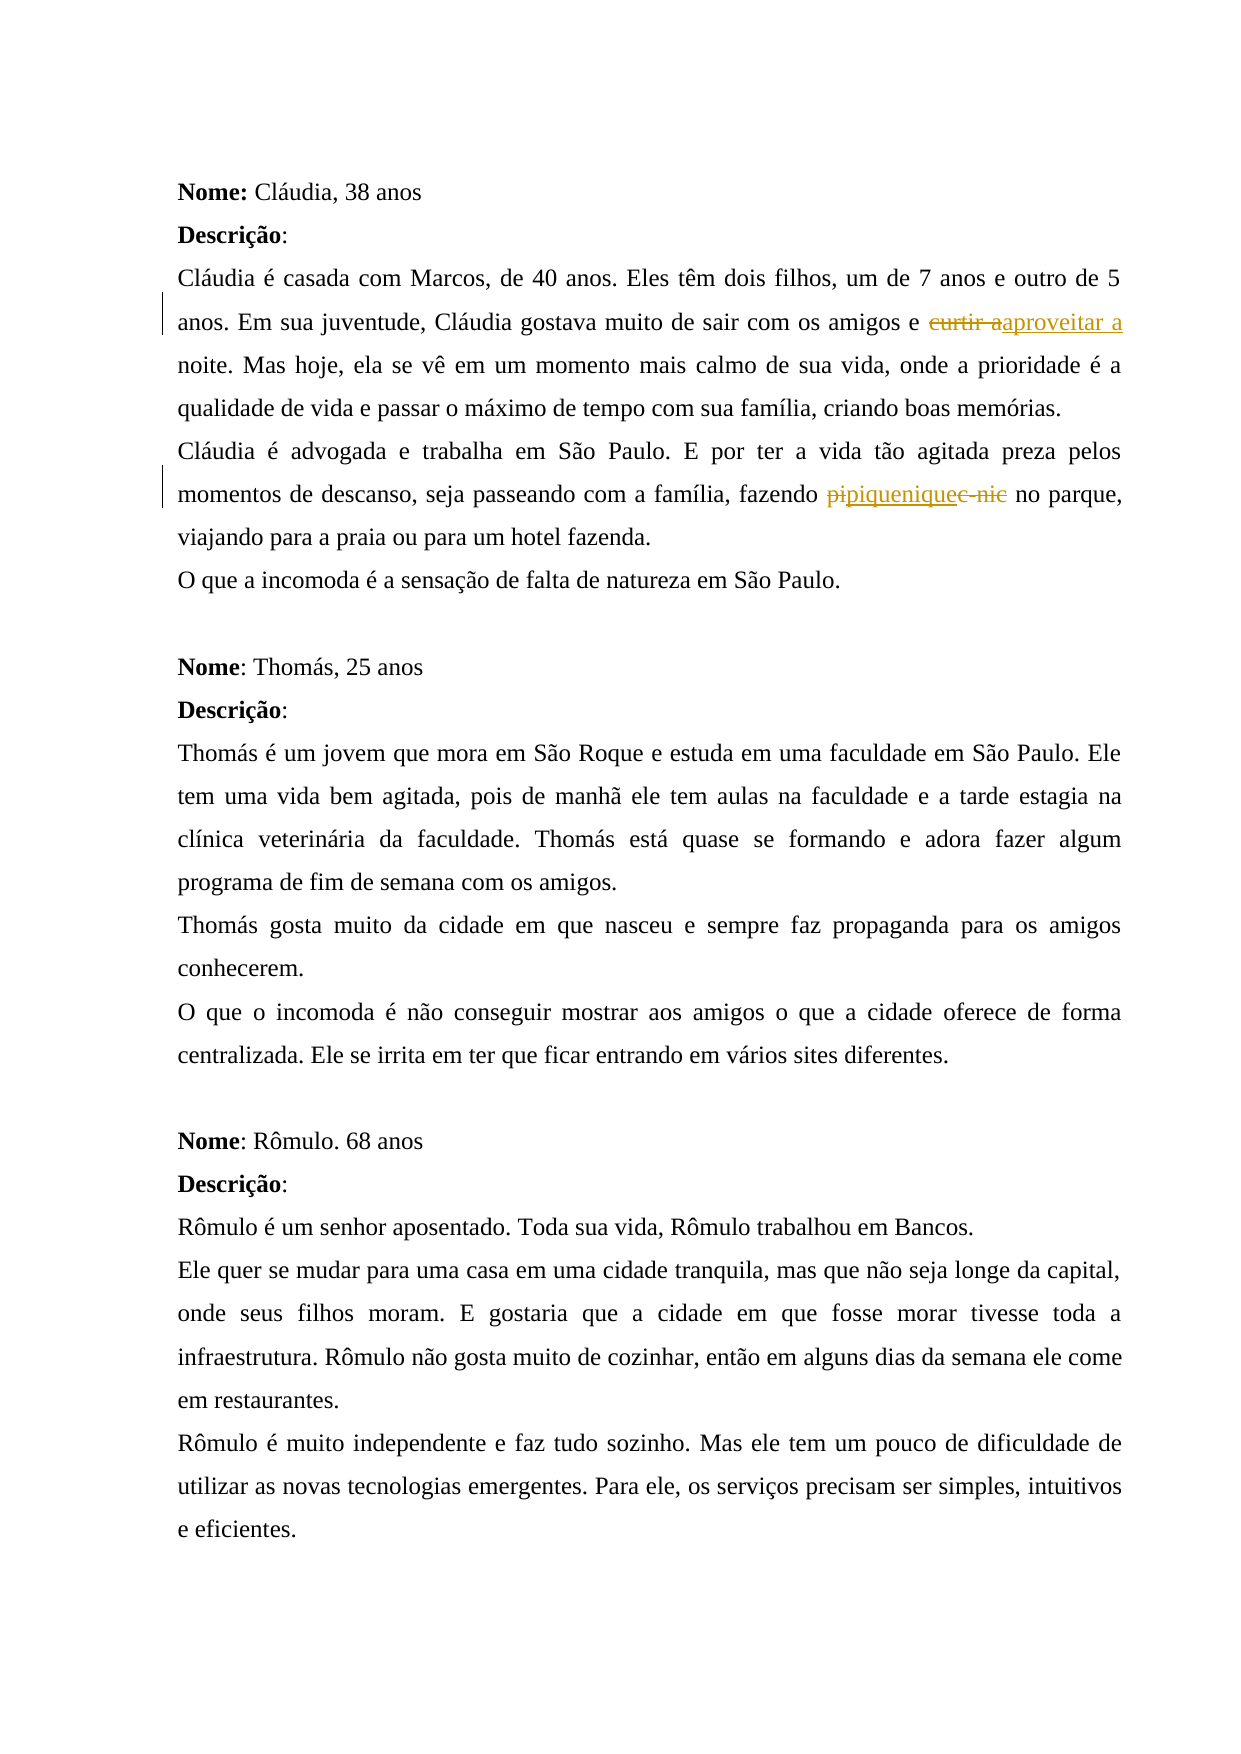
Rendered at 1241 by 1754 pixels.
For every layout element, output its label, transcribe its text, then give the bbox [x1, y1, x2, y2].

text Descrição: [177, 220, 1123, 249]
text Descrição: [177, 695, 1123, 723]
text O que a incomoda é a sensação de falta de natureza em São Paulo. [177, 565, 1123, 594]
text Cláudia é advogada e trabalha em São Paulo. E por ter a vida tão agitada preza pelos momentos de descanso, seja passeando com a família, fazendo no parque, viajando para a praia ou para um hotel fazenda. [177, 436, 1123, 551]
text Nome: Thomás, 25 anos [177, 652, 1123, 680]
text Nome: Rômulo. 68 anos [177, 1126, 1123, 1155]
text Cláudia é casada com Marcos, de 40 anos. Eles têm dois filhos, um de 7 anos e outro de 5 anos. Em sua juventude, Cláudia gostava muito de sair com os amigos e noite. Mas hoje, ela se vê em um momento mais calmo de sua vida, onde a prioridade é a qualidade de vida e passar o máximo de tempo com sua família, criando boas memórias. [177, 263, 1123, 422]
text Thomás é um jovem que mora em São Roque e estuda em uma faculdade em São Paulo. Ele tem uma vida bem agitada, pois de manhã ele tem aulas na faculdade e a tarde estagia na clínica veterinária da faculdade. Thomás está quase se formando e adora fazer algum programa de fim de semana com os amigos. [177, 738, 1123, 896]
text Rômulo é um senhor aposentado. Toda sua vida, Rômulo trabalhou em Bancos. [177, 1212, 1123, 1241]
text Thomás gosta muito da cidade em que nasceu e sempre faz propaganda para os amigos conhecerem. [177, 910, 1123, 982]
text Nome: Cláudia, 38 anos [177, 177, 1123, 206]
text O que o incomoda é não conseguir mostrar aos amigos o que a cidade oferece de forma centralizada. Ele se irrita em ter que ficar entrando em vários sites diferentes. [177, 997, 1123, 1068]
text Descrição: [177, 1169, 1123, 1198]
text Ele quer se mudar para uma casa em uma cidade tranquila, mas que não seja longe da capital, onde seus filhos moram. E gostaria que a cidade em que fosse morar tivesse toda a infraestrutura. Rômulo não gosta muito de cozinhar, então em alguns dias da semana ele come em restaurantes. [177, 1255, 1123, 1413]
text Rômulo é muito independente e faz tudo sozinho. Mas ele tem um pouco de dificuldade de utilizar as novas tecnologias emergentes. Para ele, os serviços precisam ser simples, intuitivos e eficientes. [177, 1428, 1123, 1543]
